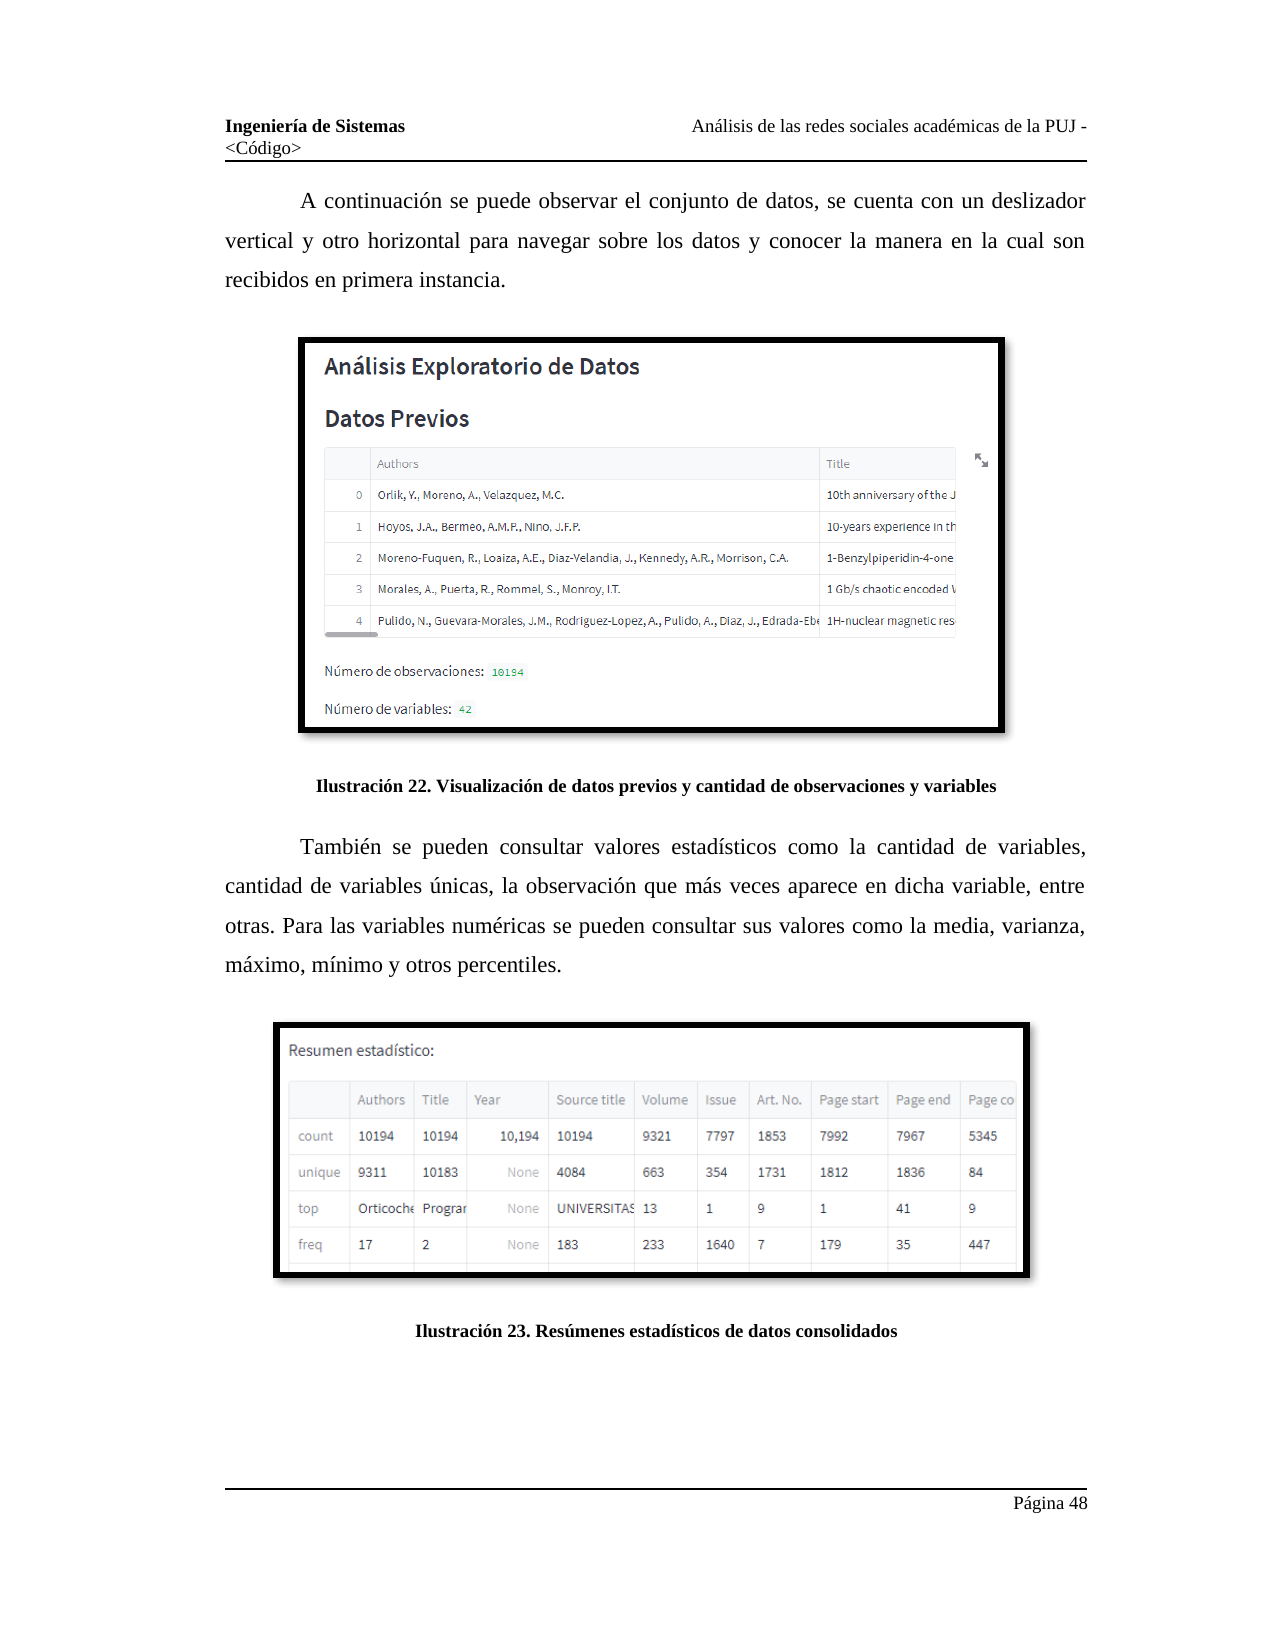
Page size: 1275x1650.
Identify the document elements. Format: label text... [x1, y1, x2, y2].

picture [280, 1028, 1023, 1272]
text A continuación se puede observar el conjunto de datos, se cuenta con un deslizador vertical y otro horizontal para navegar sobre los datos y conocer la manera en la cual son recibidos en primera instancia. [225, 187, 1087, 293]
text También se pueden consultar valores estadísticos como la cantidad de variables, cantidad de variables únicas, la observación que más veces aparece en dicha variable, entre otras. Para las variables numéricas se pueden consultar sus valores como la media, varianza, máximo, mínimo y otros percentiles. [225, 833, 1087, 977]
picture [305, 343, 998, 727]
text Ilustración 23. Resúmenes estadísticos de datos consolidados [225, 1319, 1087, 1341]
text Ilustración 22. Visualización de datos previos y cantidad de observaciones y variables [225, 775, 1087, 797]
